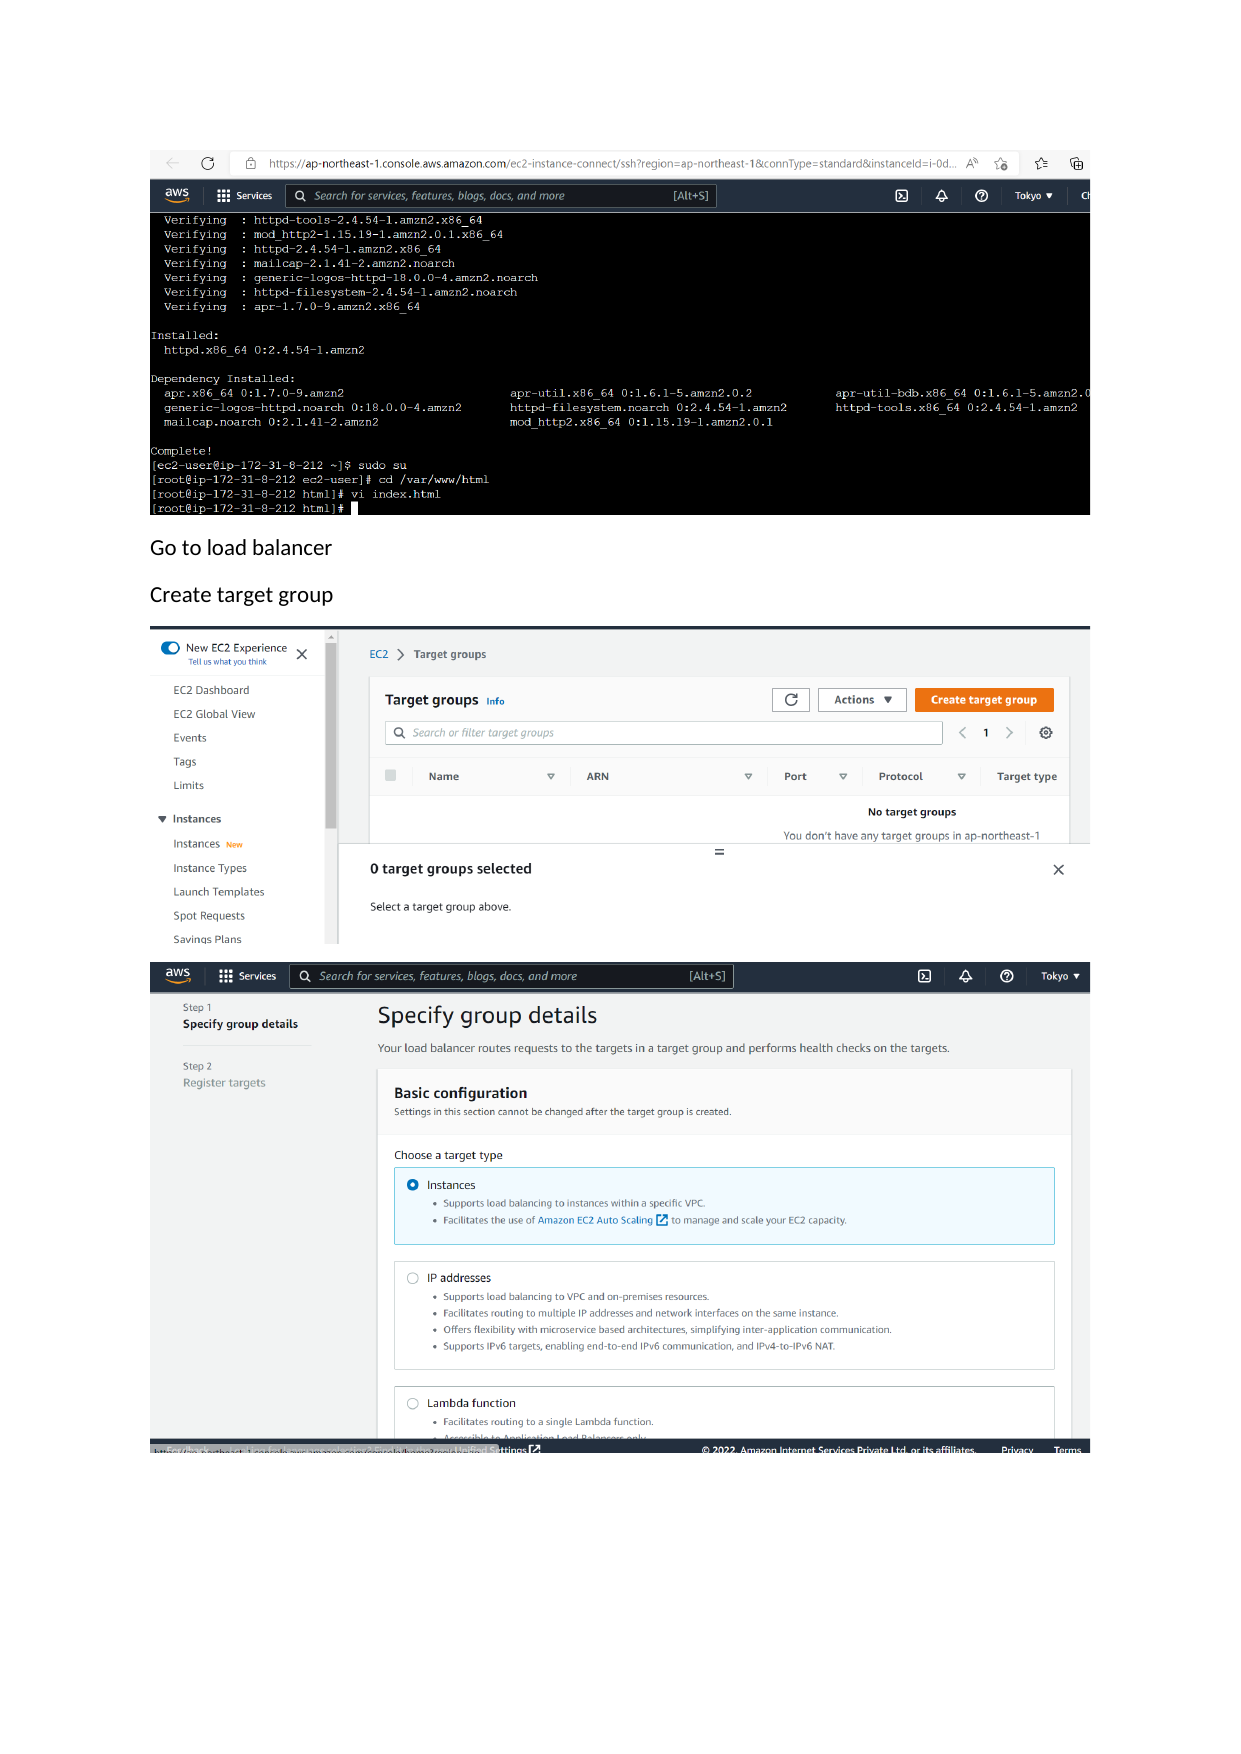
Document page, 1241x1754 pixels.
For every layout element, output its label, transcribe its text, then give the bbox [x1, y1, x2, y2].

text Go to load balancer [150, 533, 1090, 561]
picture [150, 150, 1091, 515]
text Create target group [150, 580, 1090, 608]
picture [150, 626, 1091, 944]
picture [150, 962, 1091, 1453]
